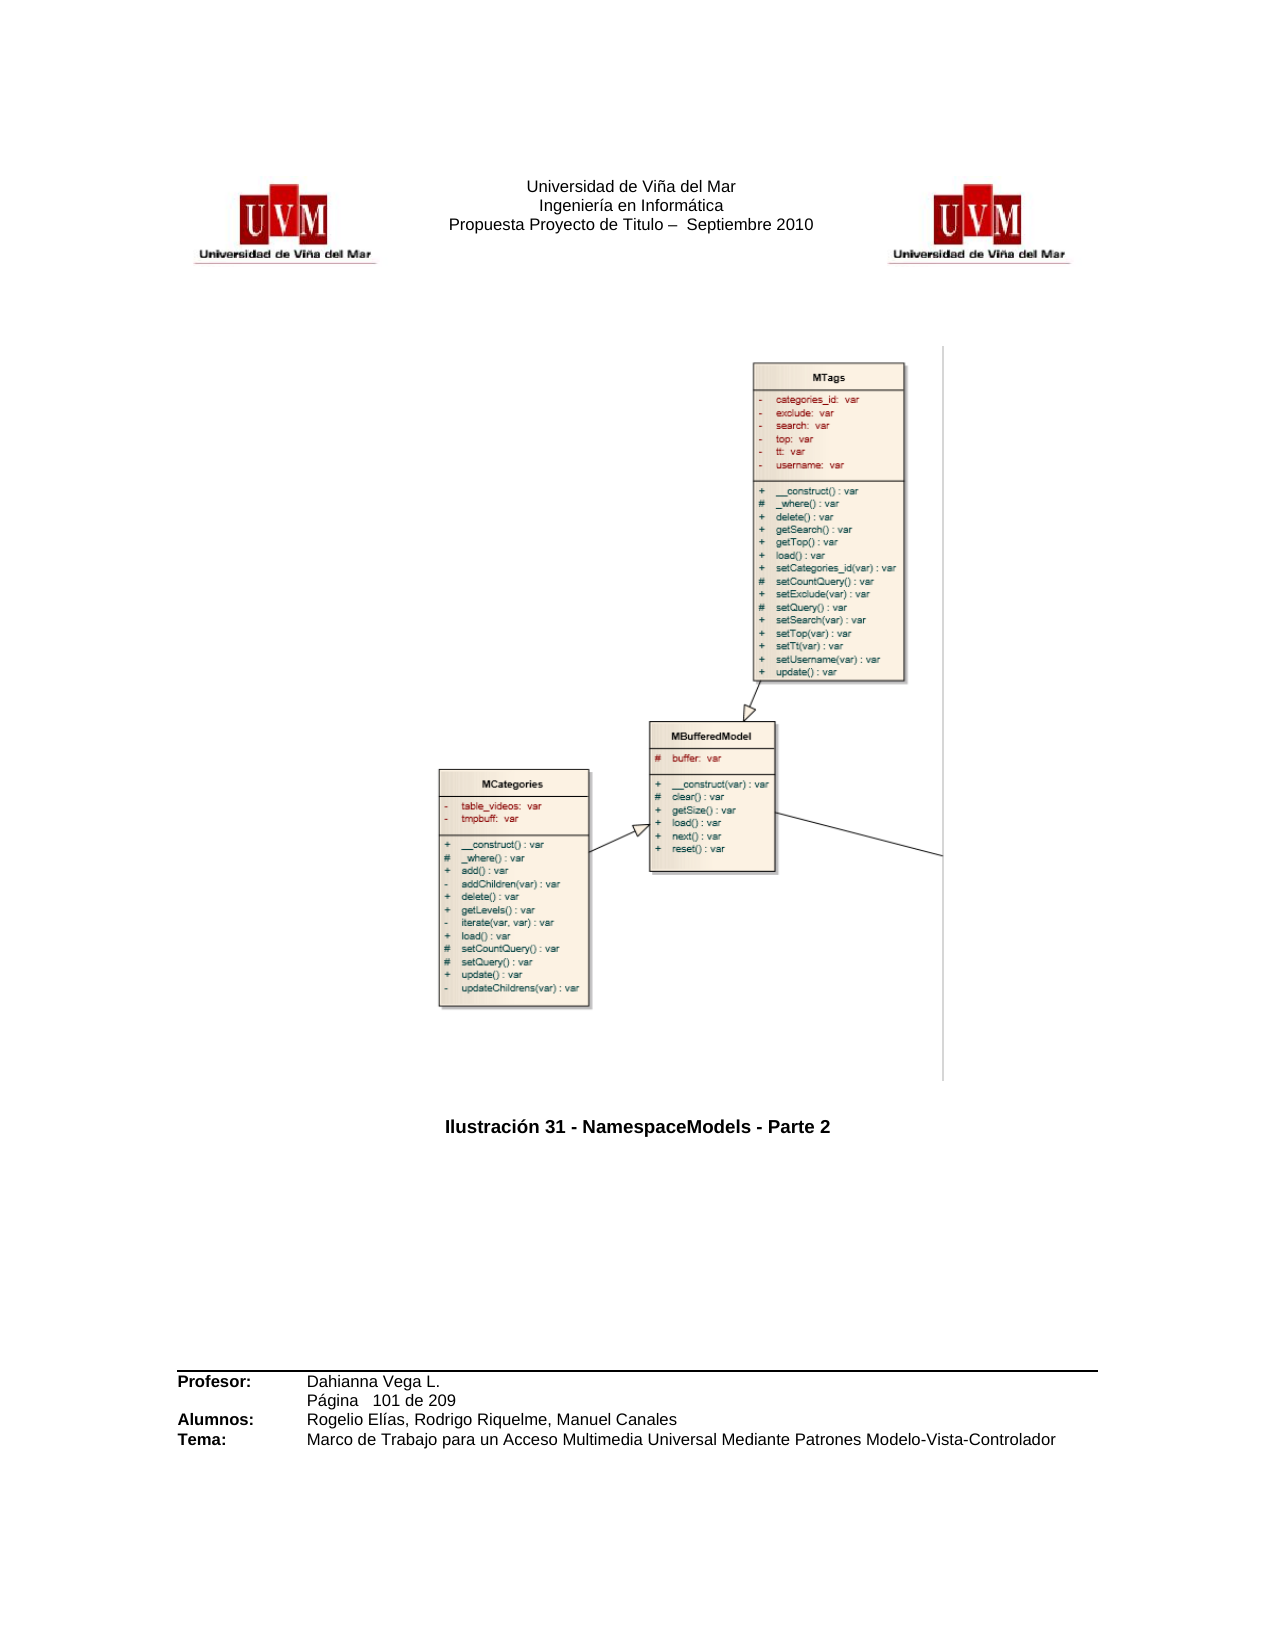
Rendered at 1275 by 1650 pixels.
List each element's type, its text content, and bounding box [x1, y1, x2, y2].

picture [871, 176, 1084, 267]
picture [306, 346, 969, 1081]
text Ilustración 31 - NamespaceModels - Parte 2 [177, 1116, 1098, 1137]
picture [177, 176, 390, 267]
